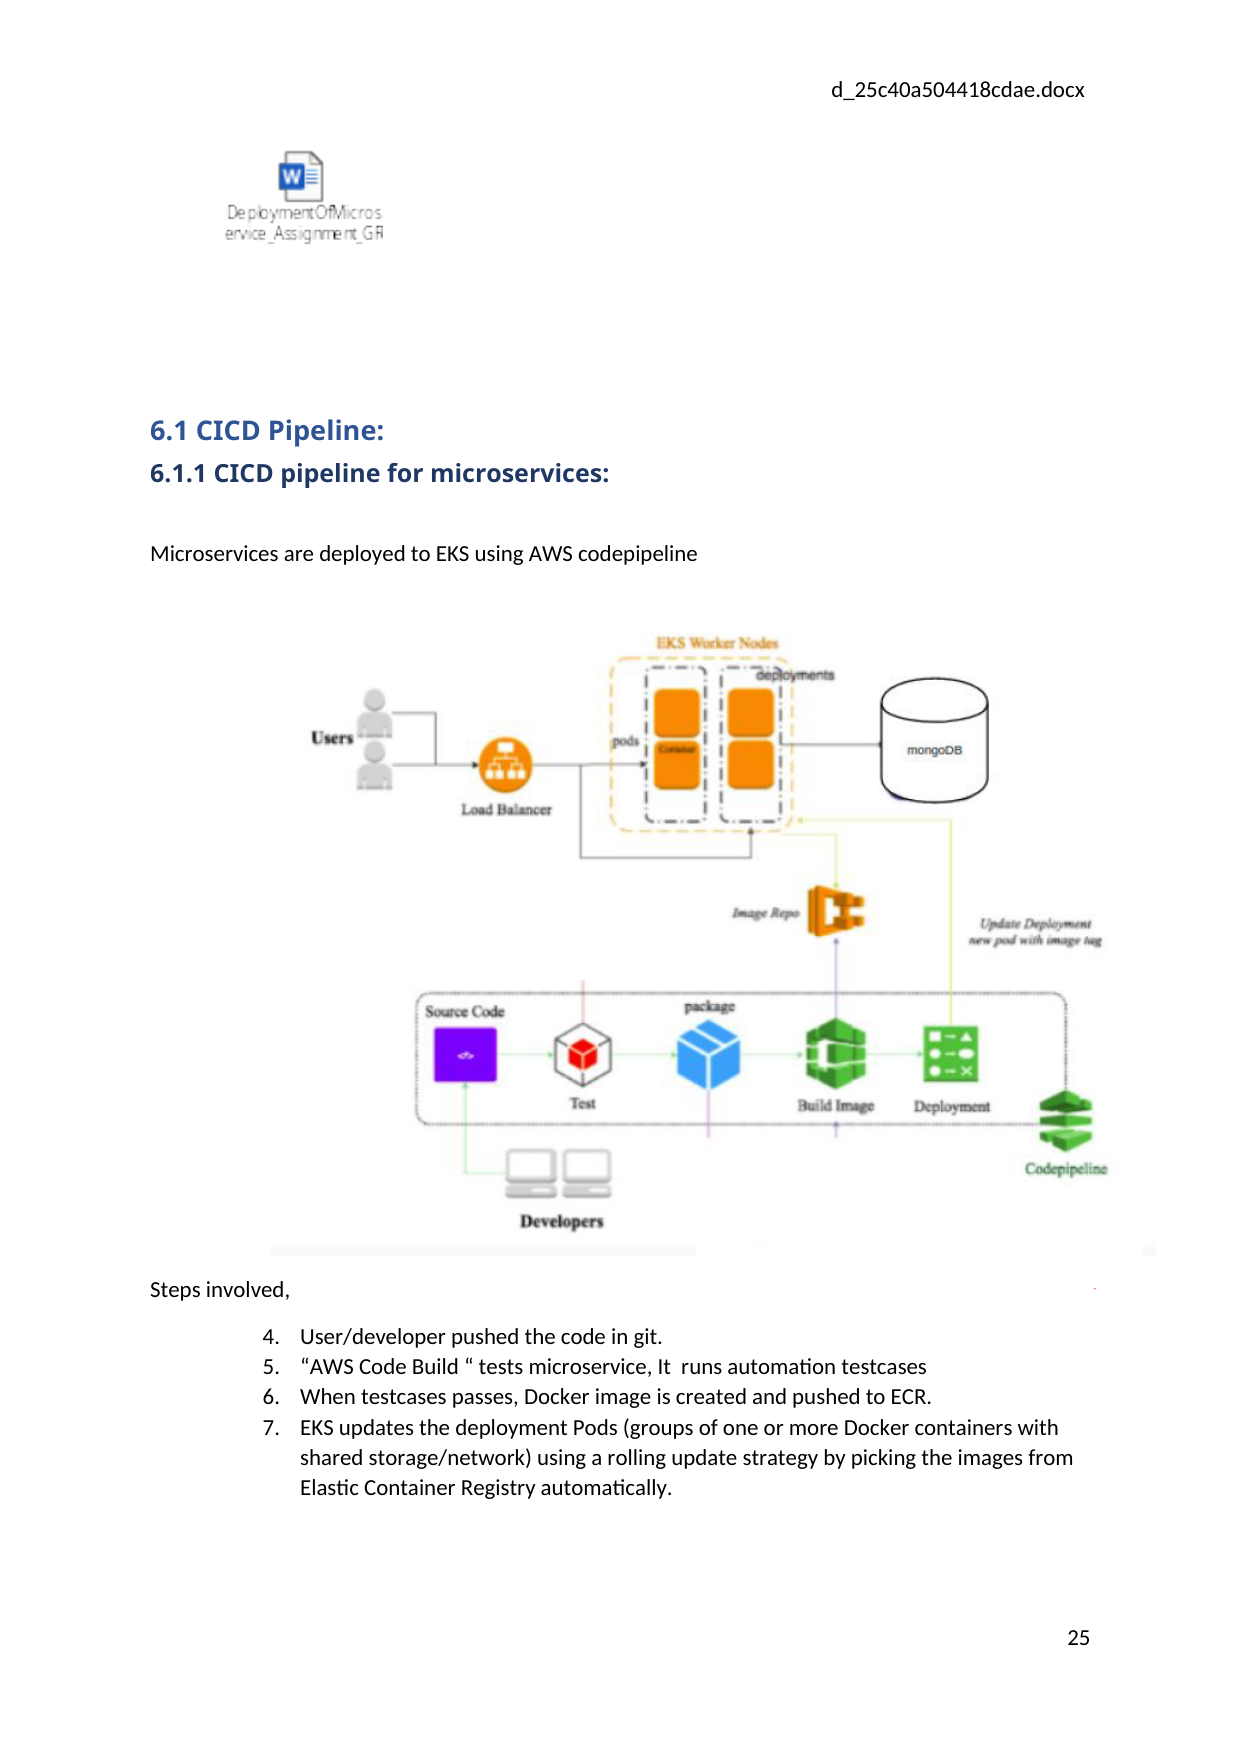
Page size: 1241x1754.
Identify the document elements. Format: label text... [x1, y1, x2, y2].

text Steps involved, [150, 1275, 1090, 1303]
picture [215, 633, 1156, 1257]
list “AWS Code Build “ tests microservice, It runs automation testcases [262, 1352, 1090, 1380]
text Microservices are deployed to EKS using AWS codepipeline [150, 539, 1090, 567]
subtitle 6.1 CICD Pipeline: [150, 412, 1090, 449]
list When testcases passes, Docker image is created and pushed to ECR. [262, 1382, 1090, 1411]
list EKS updates the deployment Pods (groups of one or more Docker containers with shared storage/network) using a rolling update strategy by picking the images from Elastic Container Registry automatically. [262, 1413, 1090, 1501]
subtitle 6.1.1 CICD pipeline for microservices: [150, 456, 1090, 490]
list User/developer pushed the code in git. [262, 1322, 1090, 1350]
